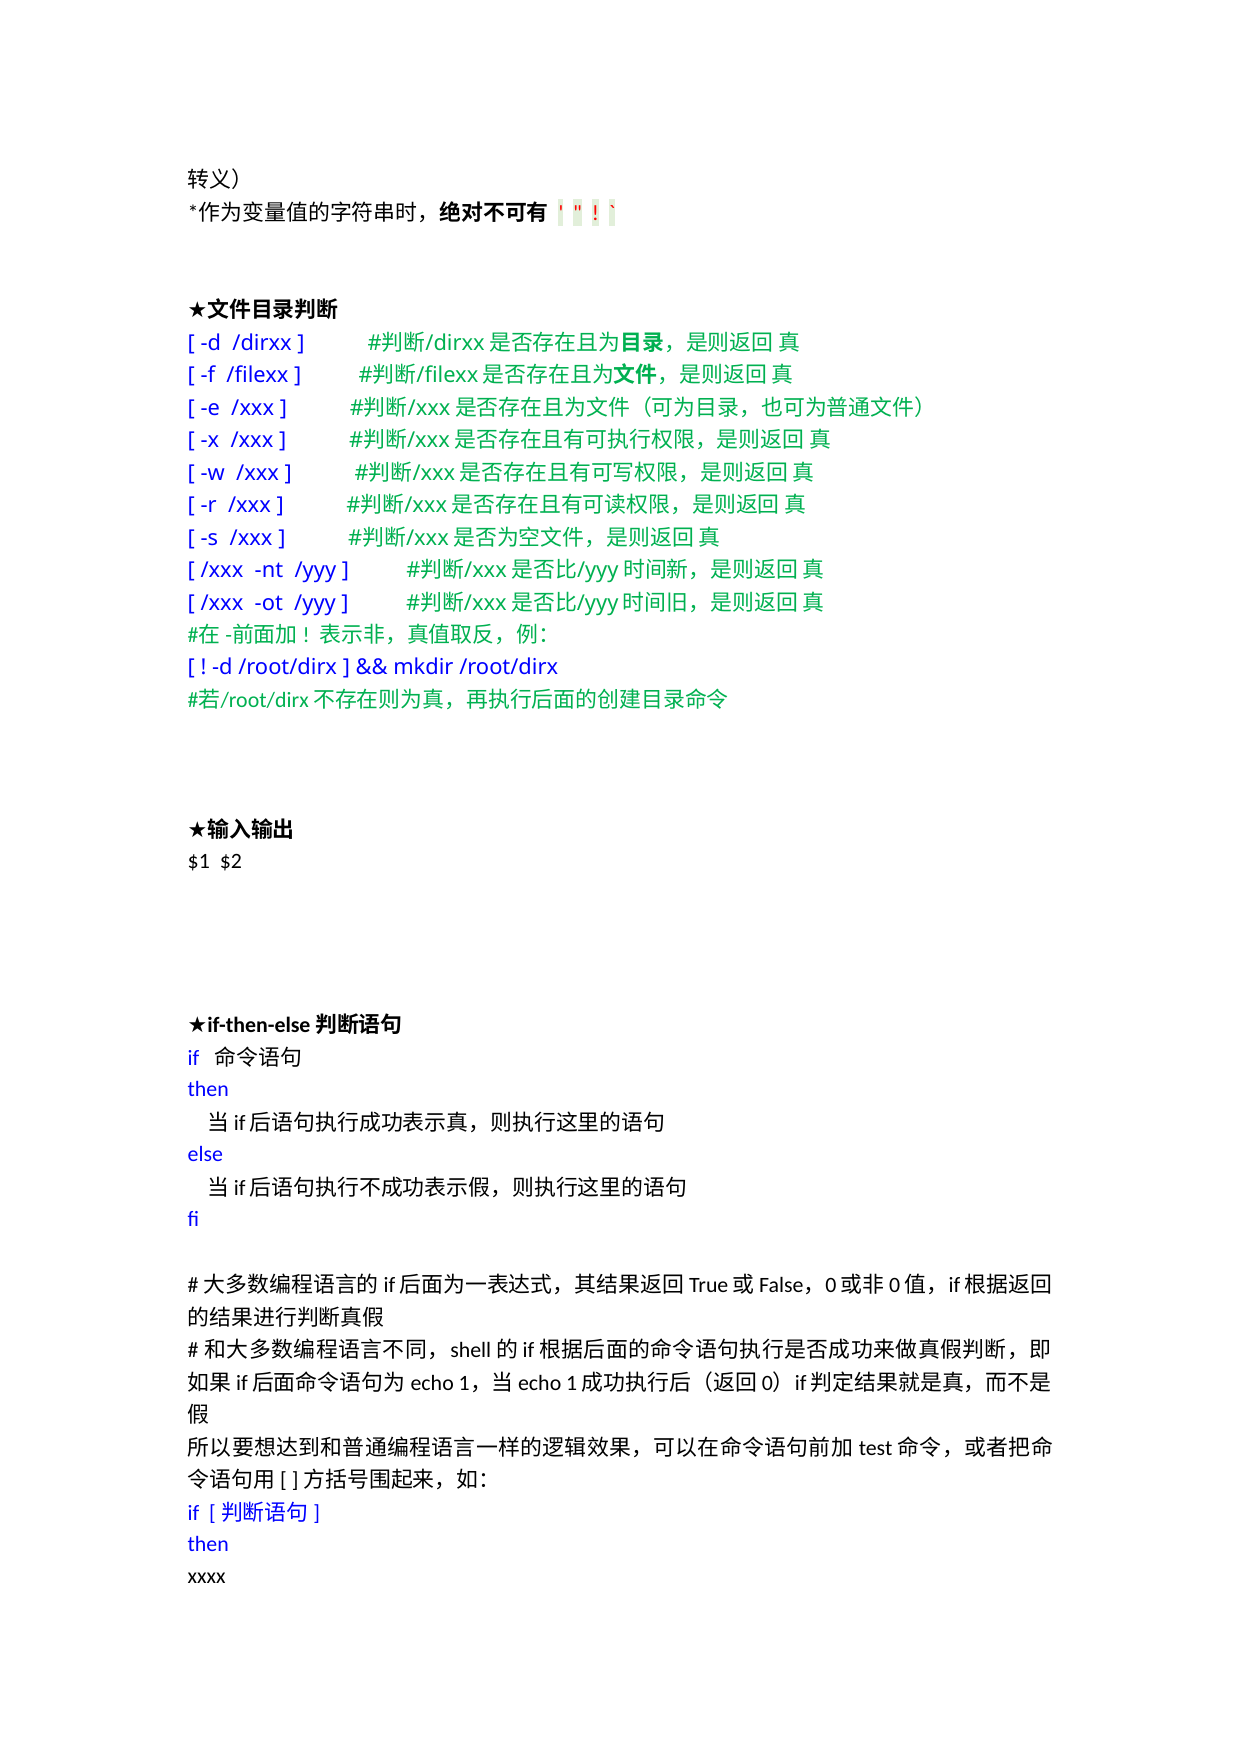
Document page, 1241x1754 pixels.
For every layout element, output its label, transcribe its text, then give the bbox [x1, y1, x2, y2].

text [ ! -d /root/dirx ] && mkdir /root/dirx [187, 649, 1053, 682]
text then [187, 1072, 1053, 1104]
text [ /xxx -ot /yyy ] #判断/xxx是否比/yyy时间旧，是则返回 真 [187, 584, 1053, 617]
text 所以要想达到和普通编程语言一样的逻辑效果，可以在命令语句前加 test 命令，或者把命令语句用 [ ] 方括号围起来，如： [187, 1429, 1053, 1494]
text [ -d /dirxx ] #判断/dirxx是否存在且为目录，是则返回 真 [187, 324, 1053, 357]
text [ -r /xxx ] #判断/xxx是否存在且有可读权限，是则返回 真 [187, 487, 1053, 519]
text ★if-then-else判断语句 [187, 1007, 1053, 1039]
text *作为变量值的字符串时，绝对不可有 ' " ! ` [187, 194, 1053, 227]
text fi [187, 1202, 1053, 1234]
text #在 -前面加 ! 表示非，真值取反，例： [187, 617, 1053, 649]
text ★文件目录判断 [187, 292, 1053, 324]
text ★输入输出 [187, 812, 1053, 844]
text if 命令语句 [187, 1039, 1053, 1072]
text xxxx [187, 1559, 1053, 1592]
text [187, 162, 1053, 194]
text # 和大多数编程语言不同，shell的if根据后面的命令语句执行是否成功来做真假判断，即如果if后面命令语句为 echo 1，当echo 1成功执行后（返回0）if判定结果就是真，而不是假 [187, 1332, 1053, 1429]
text # 大多数编程语言的if后面为一表达式，其结果返回True或False，0或非0值，if根据返回的结果进行判断真假 [187, 1267, 1053, 1332]
text [ /xxx -nt /yyy ] #判断/xxx是否比/yyy时间新，是则返回 真 [187, 552, 1053, 584]
text [ -e /xxx ] #判断/xxx是否存在且为文件（可为目录，也可为普通文件） [187, 389, 1053, 422]
text 当if后语句执行成功表示真，则执行这里的语句 [187, 1104, 1053, 1137]
text 当if后语句执行不成功表示假，则执行这里的语句 [187, 1169, 1053, 1202]
text [ -x /xxx ] #判断/xxx是否存在且有可执行权限，是则返回 真 [187, 422, 1053, 454]
text if [ 判断语句 ] [187, 1494, 1053, 1527]
text $1 $2 [187, 844, 1053, 877]
text then [187, 1527, 1053, 1559]
text [ -f /filexx ] #判断/filexx是否存在且为文件，是则返回 真 [187, 357, 1053, 389]
text [ -w /xxx ] #判断/xxx是否存在且有可写权限，是则返回 真 [187, 454, 1053, 487]
text else [187, 1137, 1053, 1169]
text #若/root/dirx不存在则为真，再执行后面的创建目录命令 [187, 682, 1053, 714]
text [ -s /xxx ] #判断/xxx是否为空文件，是则返回 真 [187, 519, 1053, 552]
